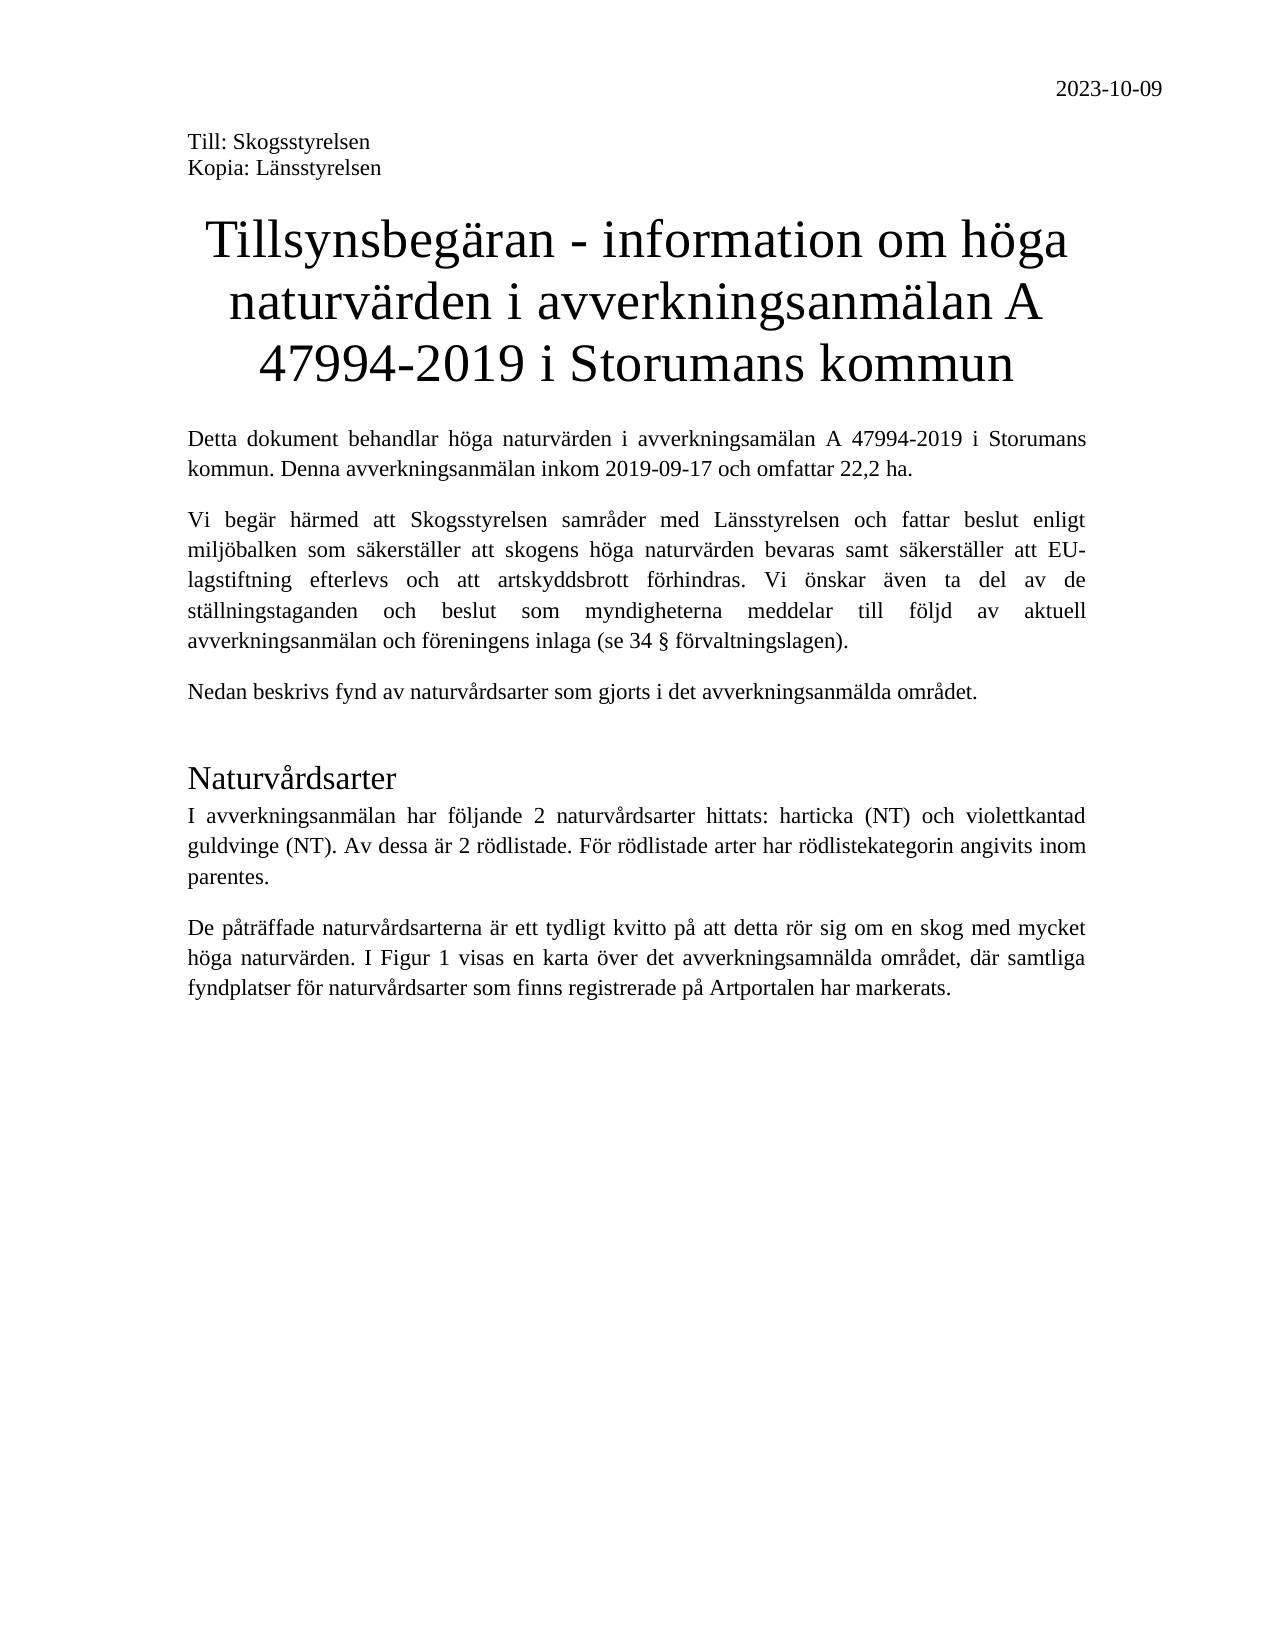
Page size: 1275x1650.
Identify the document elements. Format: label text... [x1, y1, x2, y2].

text Nedan beskrivs fynd av naturvårdsarter som gjorts i det avverkningsanmälda området. [187, 678, 1087, 704]
text I avverkningsanmälan har följande 2 naturvårdsarter hittats: harticka (NT) och violettkantad guldvinge (NT). Av dessa är 2 rödlistade. För rödlistade arter har rödlistekategorin angivits inom parentes. [187, 802, 1087, 889]
title Tillsynsbegäran - information om höga naturvärden i avverkningsanmälan A 47994-2019 i Storumans kommun [187, 207, 1087, 394]
text Detta dokument behandlar höga naturvärden i avverkningsamälan A 47994-2019 i Storumans kommun. Denna avverkningsanmälan inkom 2019-09-17 och omfattar 22,2 ha. [187, 425, 1087, 481]
text Vi begär härmed att Skogsstyrelsen samråder med Länsstyrelsen och fattar beslut enligt miljöbalken som säkerställer att skogens höga naturvärden bevaras samt säkerställer att EU-lagstiftning efterlevs och att artskyddsbrott förhindras. Vi önskar även ta del av de ställningstaganden och beslut som myndigheterna meddelar till följd av aktuell avverkningsanmälan och föreningens inlaga (se 34 § förvaltningslagen). [187, 506, 1087, 653]
subtitle Naturvårdsarter [187, 758, 1087, 797]
text De påträffade naturvårdsarterna är ett tydligt kvitto på att detta rör sig om en skog med mycket höga naturvärden. I Figur 1 visas en karta över det avverkningsamnälda området, där samtliga fyndplatser för naturvårdsarter som finns registrerade på Artportalen har markerats. [187, 914, 1087, 1001]
